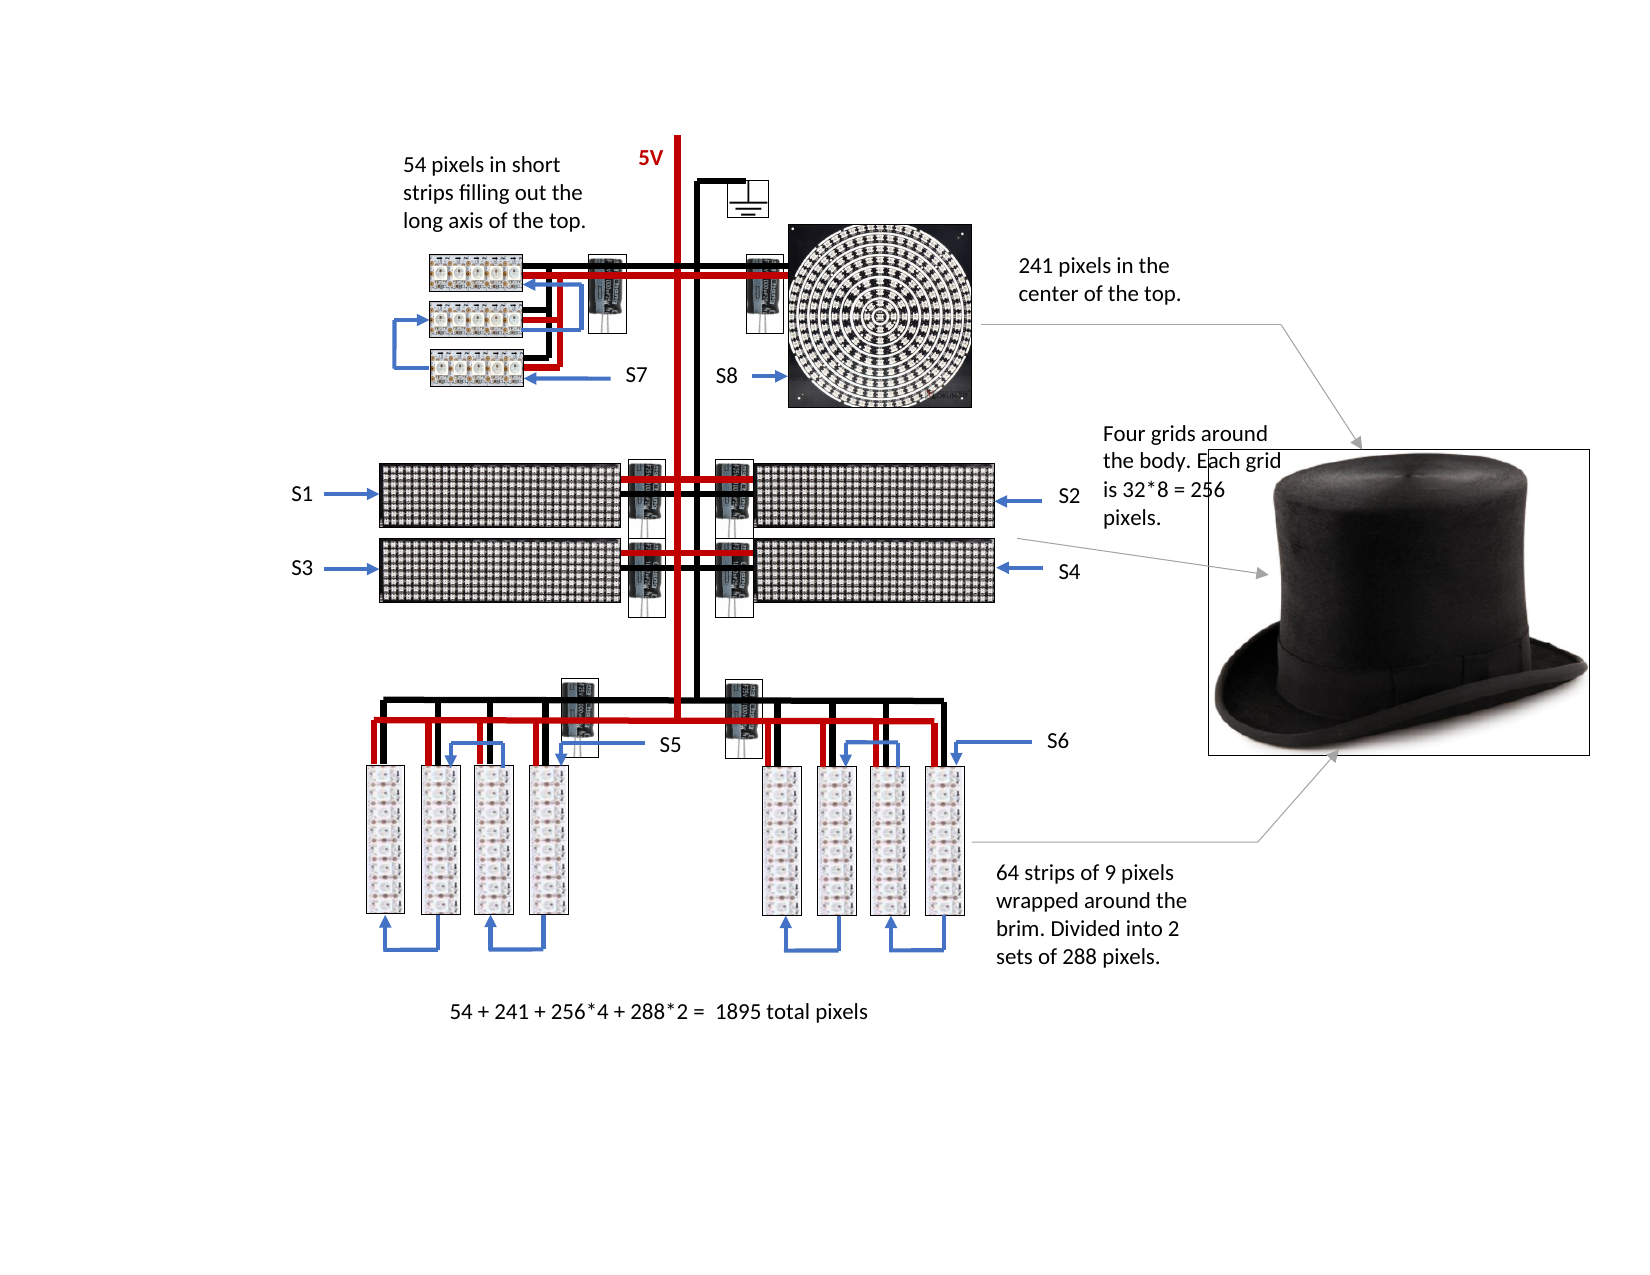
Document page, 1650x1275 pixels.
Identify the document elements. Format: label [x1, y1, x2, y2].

picture [763, 767, 801, 915]
picture [430, 255, 522, 291]
picture [754, 539, 994, 602]
picture [871, 767, 909, 915]
picture [789, 225, 971, 407]
picture [818, 767, 856, 915]
picture [629, 556, 665, 565]
picture [629, 460, 665, 476]
picture [716, 483, 753, 491]
picture [562, 679, 598, 697]
picture [747, 279, 783, 333]
picture [589, 255, 626, 263]
picture [431, 350, 523, 386]
picture [747, 255, 783, 263]
picture [629, 571, 665, 617]
picture [754, 464, 994, 527]
picture [629, 539, 665, 550]
picture [380, 464, 620, 527]
picture [716, 497, 753, 538]
picture [380, 539, 620, 602]
picture [629, 497, 665, 538]
picture [563, 745, 598, 756]
picture [629, 483, 665, 491]
picture [926, 767, 964, 915]
picture [589, 279, 626, 333]
picture [716, 556, 753, 565]
picture [562, 704, 598, 717]
picture [367, 766, 404, 913]
picture [475, 766, 513, 914]
picture [716, 539, 753, 550]
picture [716, 460, 753, 476]
picture [728, 181, 768, 217]
picture [1209, 450, 1589, 755]
picture [726, 680, 762, 697]
picture [422, 766, 460, 913]
picture [430, 302, 522, 337]
picture [726, 704, 762, 717]
picture [726, 724, 762, 758]
picture [530, 766, 568, 913]
picture [716, 571, 753, 617]
picture [562, 724, 598, 741]
